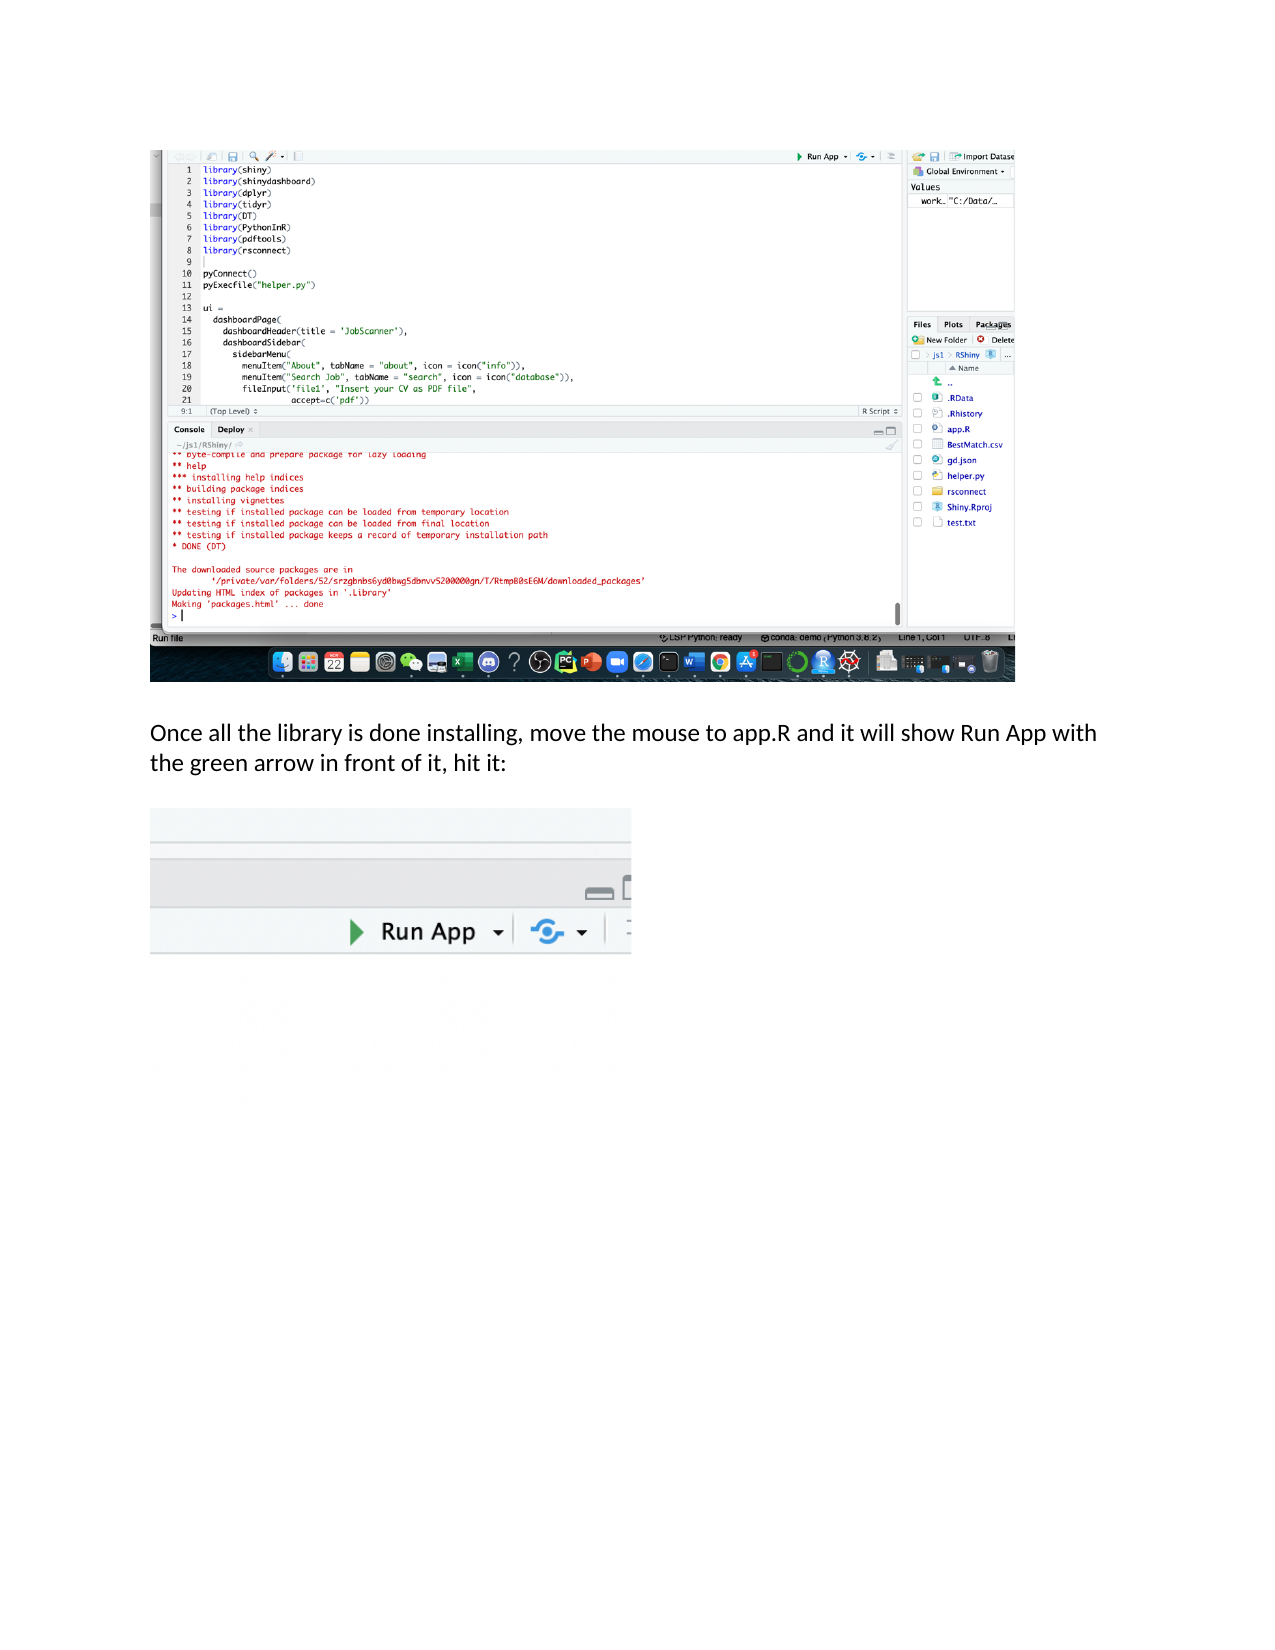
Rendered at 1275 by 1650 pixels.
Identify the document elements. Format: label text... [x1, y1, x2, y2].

picture [150, 808, 632, 1111]
text Once all the library is done installing, move the mouse to app.R and it will show Run App with the green arrow in front of it, hit it: [150, 717, 1125, 778]
picture [150, 150, 1016, 682]
